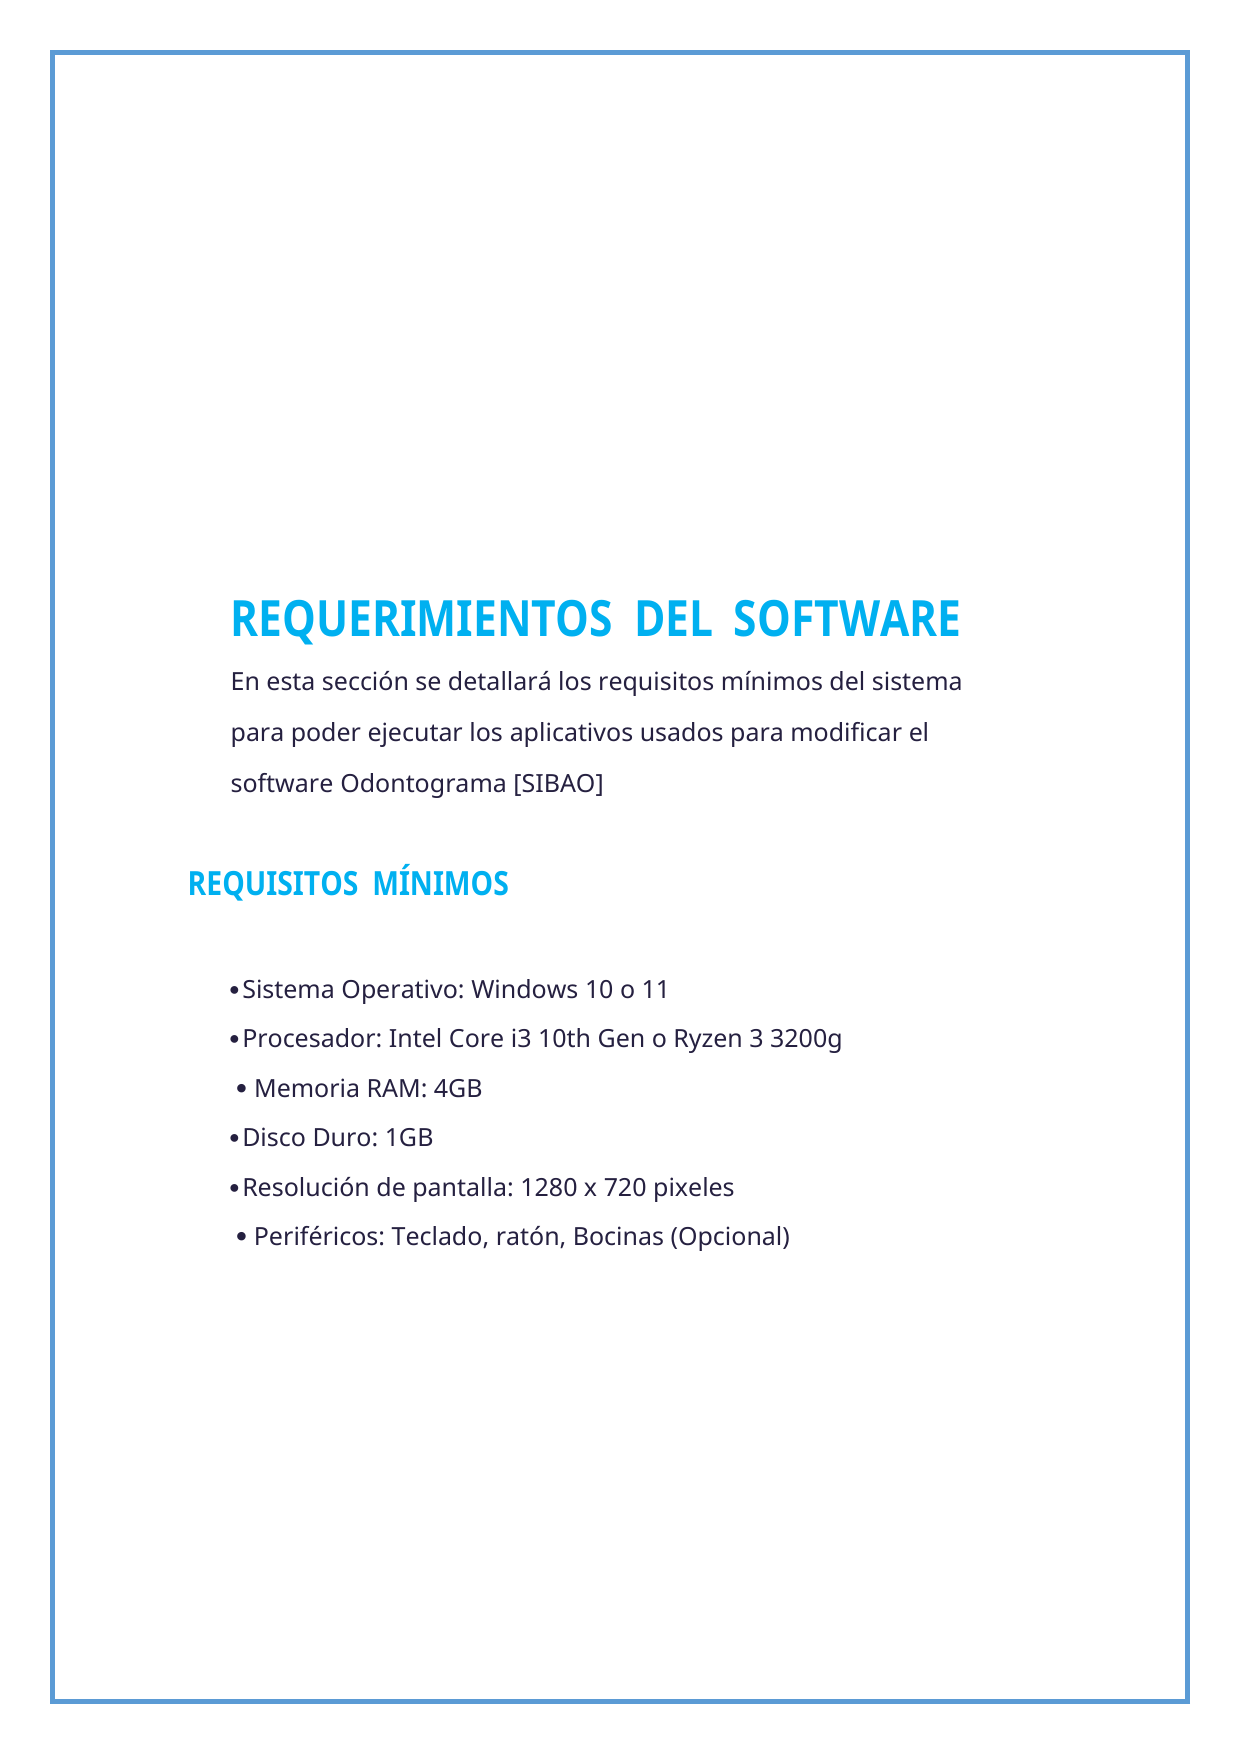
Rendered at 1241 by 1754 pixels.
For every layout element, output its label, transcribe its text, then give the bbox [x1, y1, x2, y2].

subtitle REQUERIMIENTOS DEL SOFTWARE [230, 583, 1053, 651]
text  Periféricos: Teclado, ratón, Bocinas (Opcional) [230, 1219, 1053, 1253]
text  Memoria RAM: 4GB [230, 1071, 1053, 1105]
subtitle REQUISITOS MÍNIMOS [187, 860, 1053, 905]
text En esta sección se detallará los requisitos mínimos del sistema para poder ejecutar los aplicativos usados para modificar el software Odontograma [SIBAO] [230, 664, 978, 800]
list Sistema Operativo: Windows 10 o 11 [230, 972, 1053, 1006]
list Resolución de pantalla: 1280 x 720 pixeles [230, 1169, 1053, 1203]
list Procesador: Intel Core i3 10th Gen o Ryzen 3 3200g [230, 1021, 1053, 1055]
list Disco Duro: 1GB [230, 1120, 1053, 1154]
